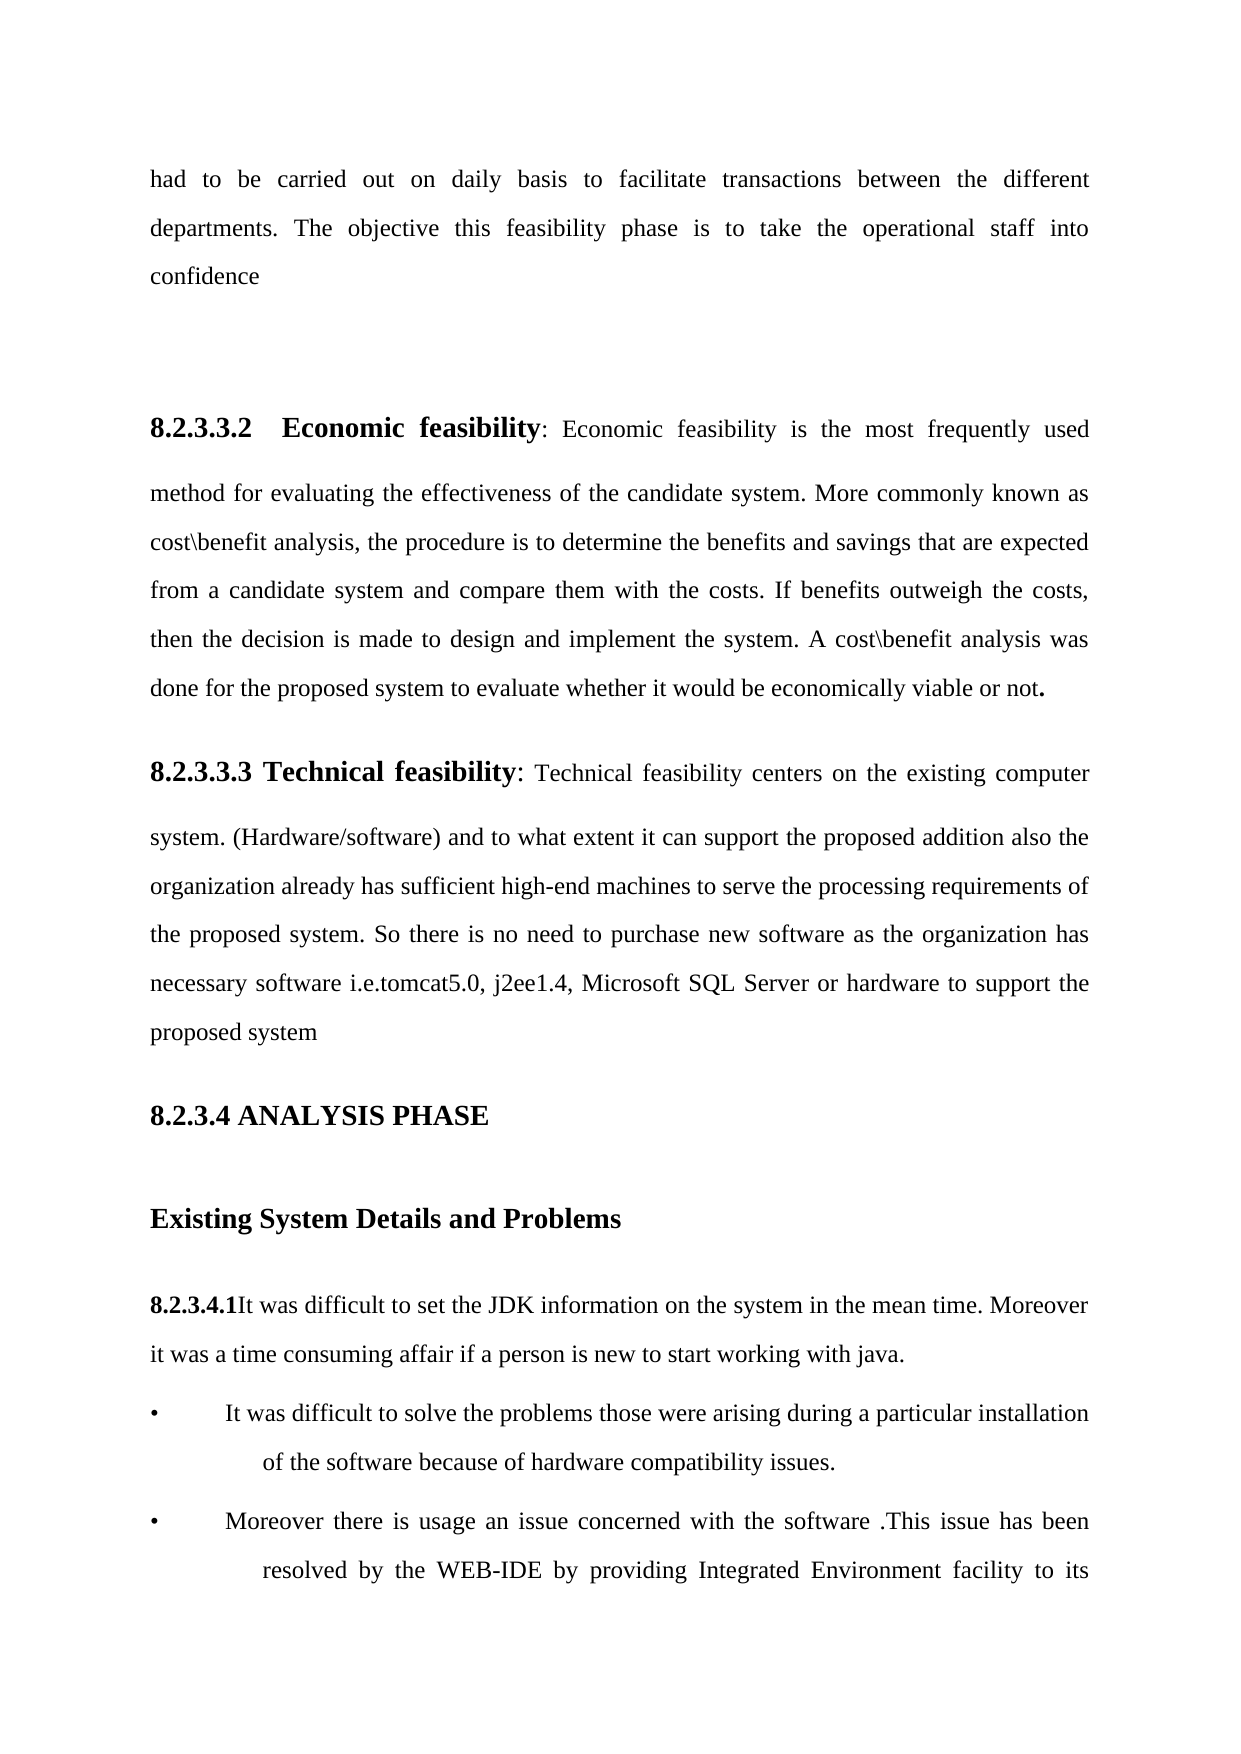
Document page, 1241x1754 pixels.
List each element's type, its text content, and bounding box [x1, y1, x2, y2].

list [150, 1504, 1090, 1586]
text Existing System Details and Problems [150, 1185, 1090, 1250]
text 8.2.3.3.3 Technical feasibility: Technical feasibility centers on the existing computer system. (Hardware/software) and to what extent it can support the proposed addition also the organization already has sufficient high-end machines to serve the processing requirements of the proposed system. So there is no need to purchase new software as the organization has necessary software i.e.tomcat5.0, j2ee1.4, Microsoft SQL Server or hardware to support the proposed system [150, 739, 1090, 1048]
text 8.2.3.3.2 Economic feasibility: Economic feasibility is the most frequently used method for evaluating the effectiveness of the candidate system. More commonly known as cost\benefit analysis, the procedure is to determine the benefits and savings that are expected from a candidate system and compare them with the costs. If benefits outweigh the costs, then the decision is made to design and implement the system. A cost\benefit analysis was done for the proposed system to evaluate whether it would be economically viable or not. [150, 395, 1090, 704]
text 8.2.3.4 ANALYSIS PHASE [150, 1083, 1090, 1148]
text 8.2.3.4.1It was difficult to set the JDK information on the system in the mean time. Moreover it was a time consuming affair if a person is new to start working with java. [150, 1288, 1090, 1369]
list It was difficult to solve the problems those were arising during a particular installation of the software because of hardware compatibility issues. [150, 1396, 1090, 1477]
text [150, 162, 1090, 292]
